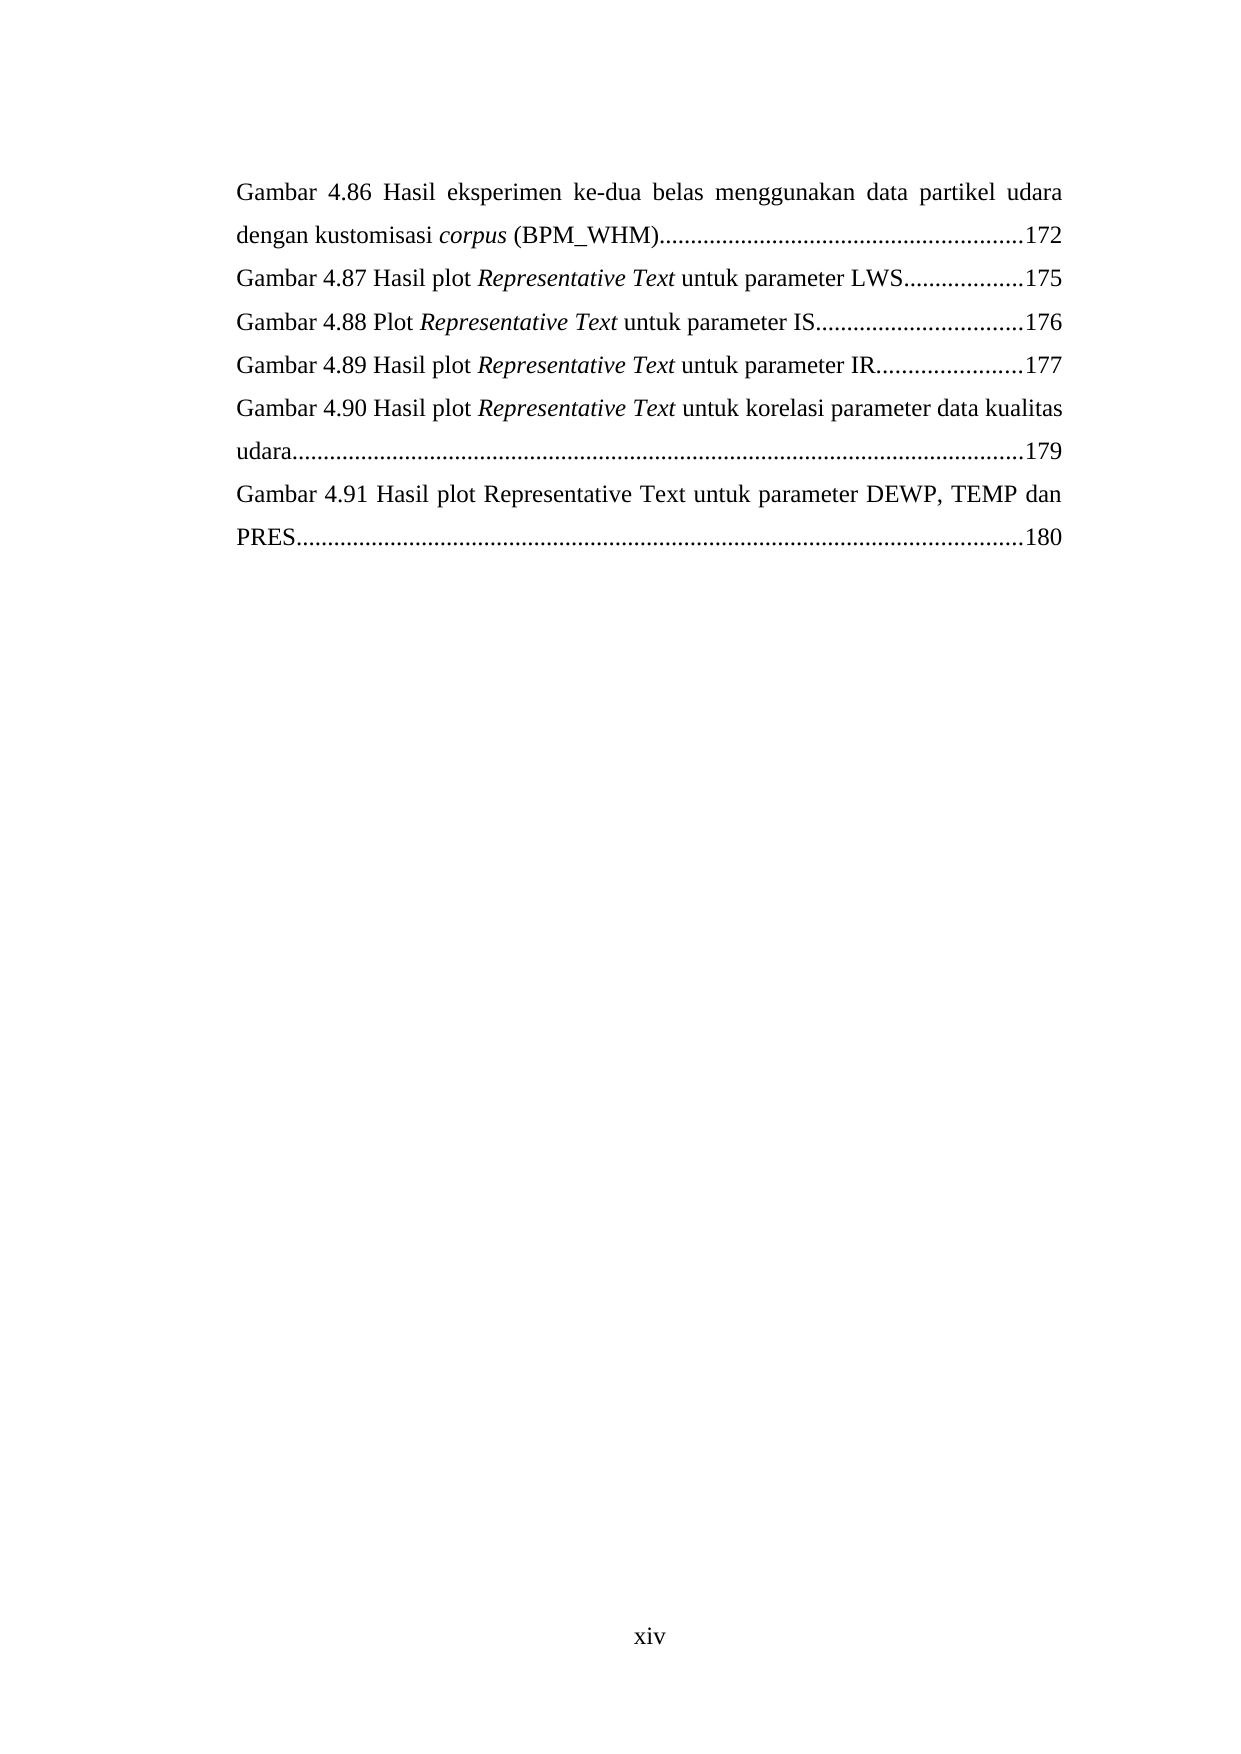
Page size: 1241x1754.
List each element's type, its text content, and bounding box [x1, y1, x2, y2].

text Gambar 4.86 Hasil eksperimen ke-dua belas menggunakan data partikel udara dengan kustomisasi corpus (BPM_WHM) 172 [236, 177, 1063, 249]
text Gambar 4.89 Hasil plot Representative Text untuk parameter IR 177 [236, 350, 1063, 378]
text Gambar 4.87 Hasil plot Representative Text untuk parameter LWS 175 [236, 263, 1063, 292]
text Gambar 4.88 Plot Representative Text untuk parameter IS 176 [236, 307, 1063, 335]
text Gambar 4.90 Hasil plot Representative Text untuk korelasi parameter data kualitas udara 179 [236, 393, 1063, 465]
text Gambar 4.91 Hasil plot Representative Text untuk parameter DEWP, TEMP dan PRES 180 [236, 479, 1063, 551]
